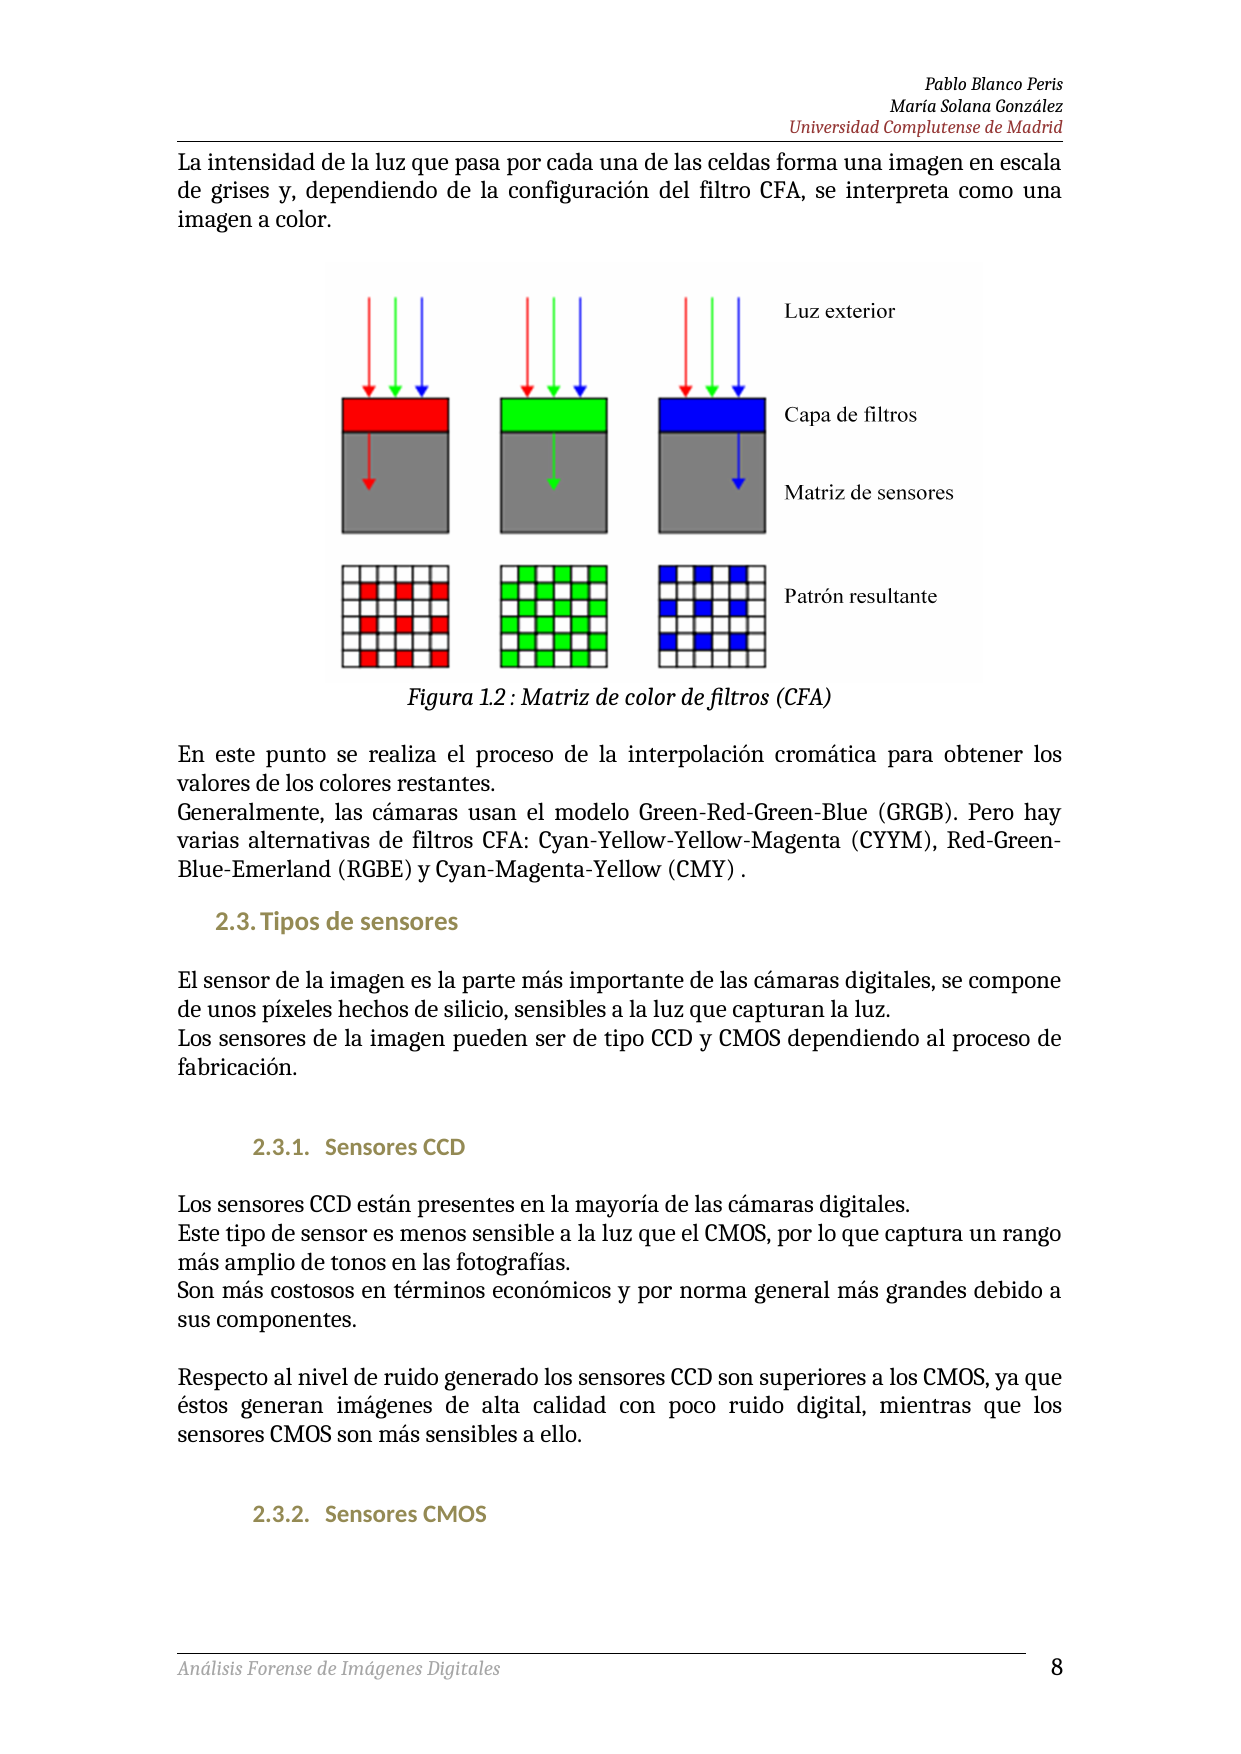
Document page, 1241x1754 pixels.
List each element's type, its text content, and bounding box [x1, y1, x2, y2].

subtitle Sensores CCD [252, 1131, 1063, 1161]
text El sensor de la imagen es la parte más importante de las cámaras digitales, se compone de unos píxeles hechos de silicio, sensibles a la luz que capturan la luz. [177, 966, 1063, 1024]
subtitle Sensores CMOS [252, 1498, 1063, 1529]
subtitle Tipos de sensores [215, 904, 1063, 937]
text La intensidad de la luz que pasa por cada una de las celdas forma una imagen en escala de grises y, dependiendo de la configuración del filtro CFA, se interpreta como una imagen a color. [177, 148, 1063, 234]
text Son más costosos en términos económicos y por norma general más grandes debido a sus componentes. [177, 1276, 1063, 1334]
text En este punto se realiza el proceso de la interpolación cromática para obtener los valores de los colores restantes. [177, 740, 1063, 797]
text Generalmente, las cámaras usan el modelo Green-Red-Green-Blue (GRGB). Pero hay varias alternativas de filtros CFA: Cyan-Yellow-Yellow-Magenta (CYYM), Red-Green-Blue-Emerland (RGBE) y Cyan-Magenta-Yellow (CMY) . [177, 797, 1063, 884]
text Respecto al nivel de ruido generado los sensores CCD son superiores a los CMOS, ya que éstos generan imágenes de alta calidad con poco ruido digital, mientras que los sensores CMOS son más sensibles a ello. [177, 1363, 1063, 1449]
text Este tipo de sensor es menos sensible a la luz que el CMOS, por lo que captura un rango más amplio de tonos en las fotografías. [177, 1219, 1063, 1276]
text Los sensores CCD están presentes en la mayoría de las cámaras digitales. [177, 1190, 1063, 1219]
picture [324, 262, 984, 683]
text Figura 1.2 : Matriz de color de filtros (CFA) [177, 682, 1063, 711]
text Los sensores de la imagen pueden ser de tipo CCD y CMOS dependiendo al proceso de fabricación. [177, 1024, 1063, 1081]
